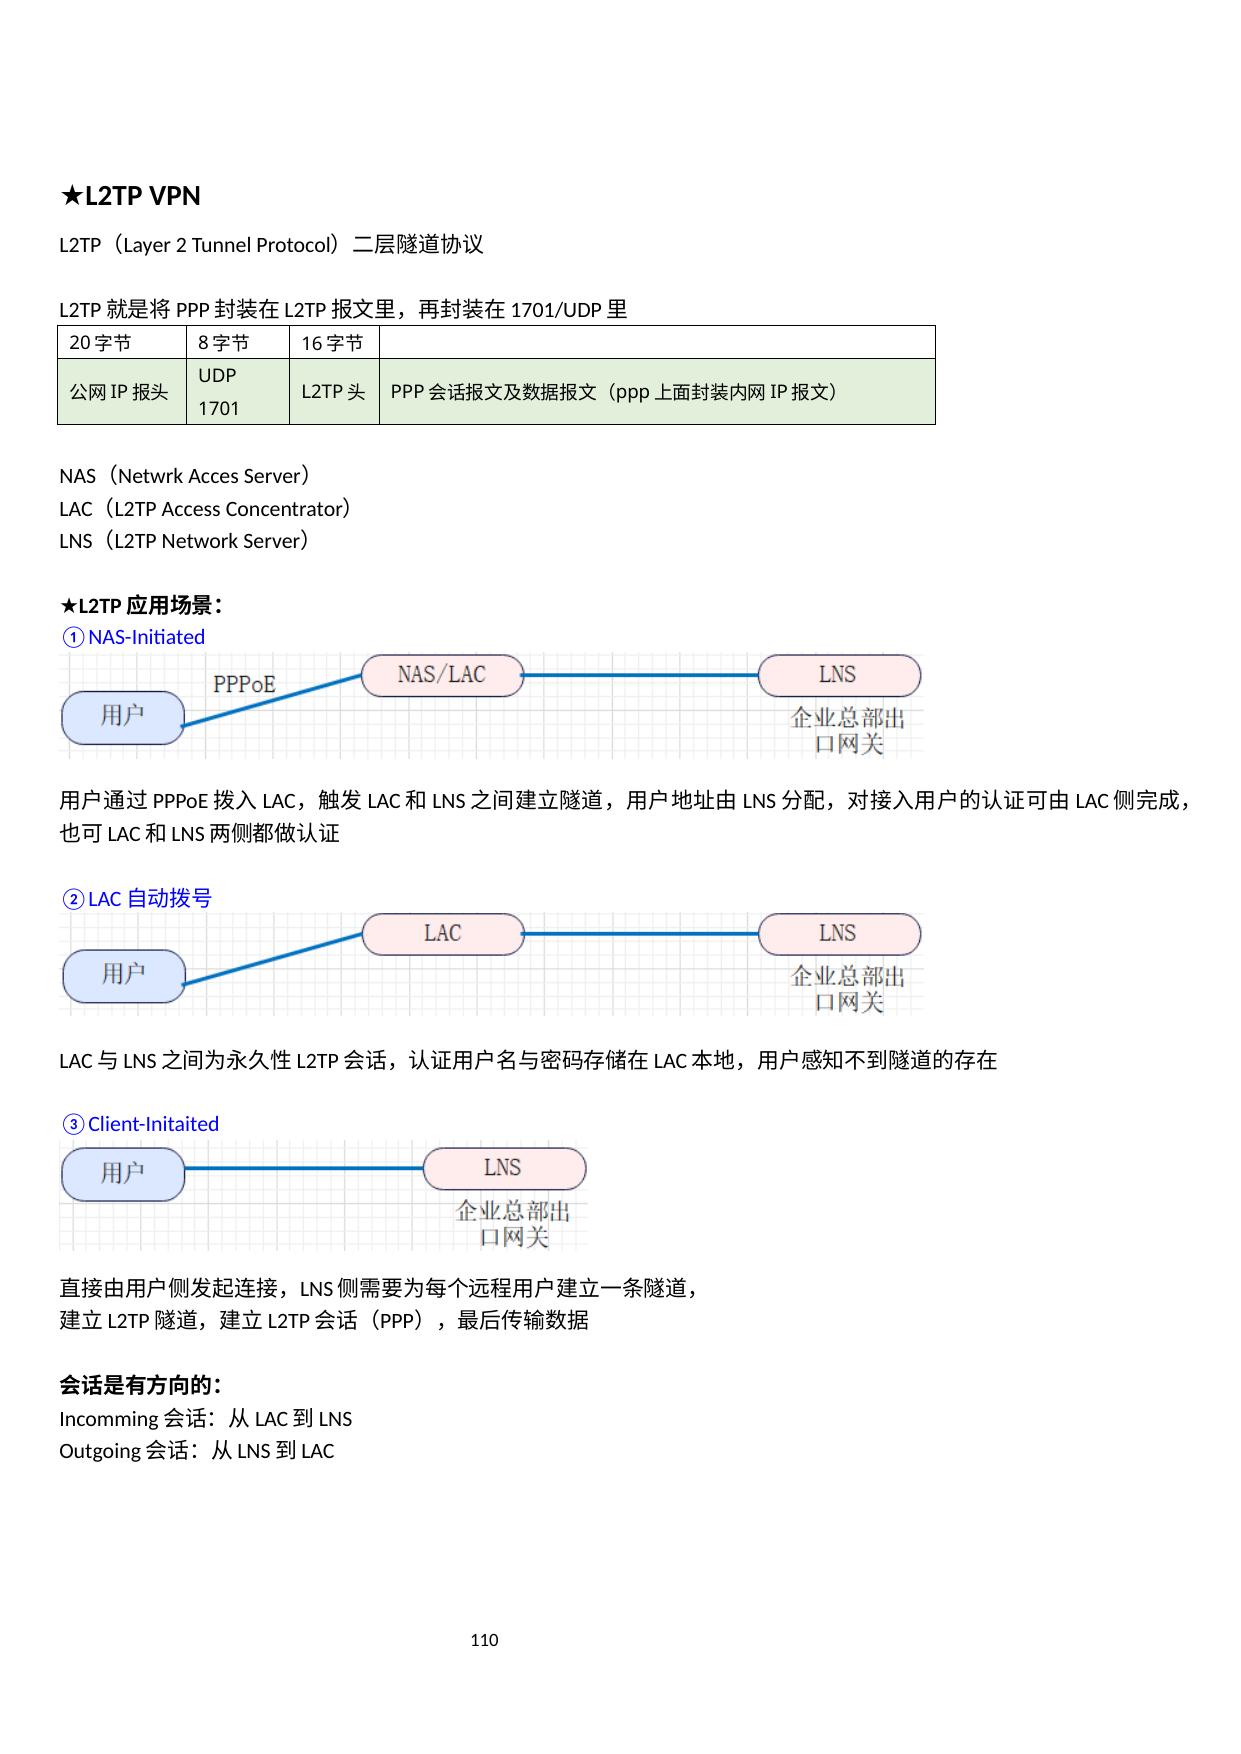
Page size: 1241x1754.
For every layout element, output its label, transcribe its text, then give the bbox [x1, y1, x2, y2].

text 用户通过PPPoE拨入LAC，触发LAC和LNS之间建立隧道，用户地址由LNS分配，对接入用户的认证可由LAC侧完成，也可LAC和LNS两侧都做认证 [59, 783, 1181, 848]
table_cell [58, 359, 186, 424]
text L2TP就是将PPP封装在L2TP报文里，再封装在1701/UDP里 [59, 292, 1181, 324]
text LAC（L2TP Access Concentrator） [59, 490, 1181, 523]
text 会话是有方向的： [59, 1368, 1181, 1400]
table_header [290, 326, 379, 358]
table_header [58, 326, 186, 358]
picture [59, 652, 924, 759]
text 直接由用户侧发起连接，LNS侧需要为每个远程用户建立一条隧道， [59, 1270, 1181, 1303]
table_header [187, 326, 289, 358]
picture [59, 1140, 588, 1251]
text 建立L2TP隧道，建立L2TP会话（PPP），最后传输数据 [59, 1303, 1181, 1335]
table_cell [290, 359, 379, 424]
text ★L2TP应用场景： [59, 588, 1181, 620]
picture [59, 912, 924, 1016]
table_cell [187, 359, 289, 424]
text ③Client-Initaited [59, 1108, 1181, 1140]
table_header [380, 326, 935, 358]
text Outgoing会话：从LNS到LAC [59, 1433, 1181, 1465]
text NAS（Netwrk Acces Server） [59, 458, 1181, 490]
text ①NAS-Initiated [59, 620, 1181, 653]
text Incomming会话：从LAC到LNS [59, 1400, 1181, 1433]
text LAC与LNS之间为永久性L2TP会话，认证用户名与密码存储在LAC本地，用户感知不到隧道的存在 [59, 1043, 1181, 1075]
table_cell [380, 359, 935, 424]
text L2TP（Layer 2 Tunnel Protocol）二层隧道协议 [59, 227, 1181, 259]
text ★L2TP VPN [59, 162, 1181, 227]
text LNS（L2TP Network Server） [59, 523, 1181, 555]
text ②LAC自动拨号 [59, 880, 1181, 913]
